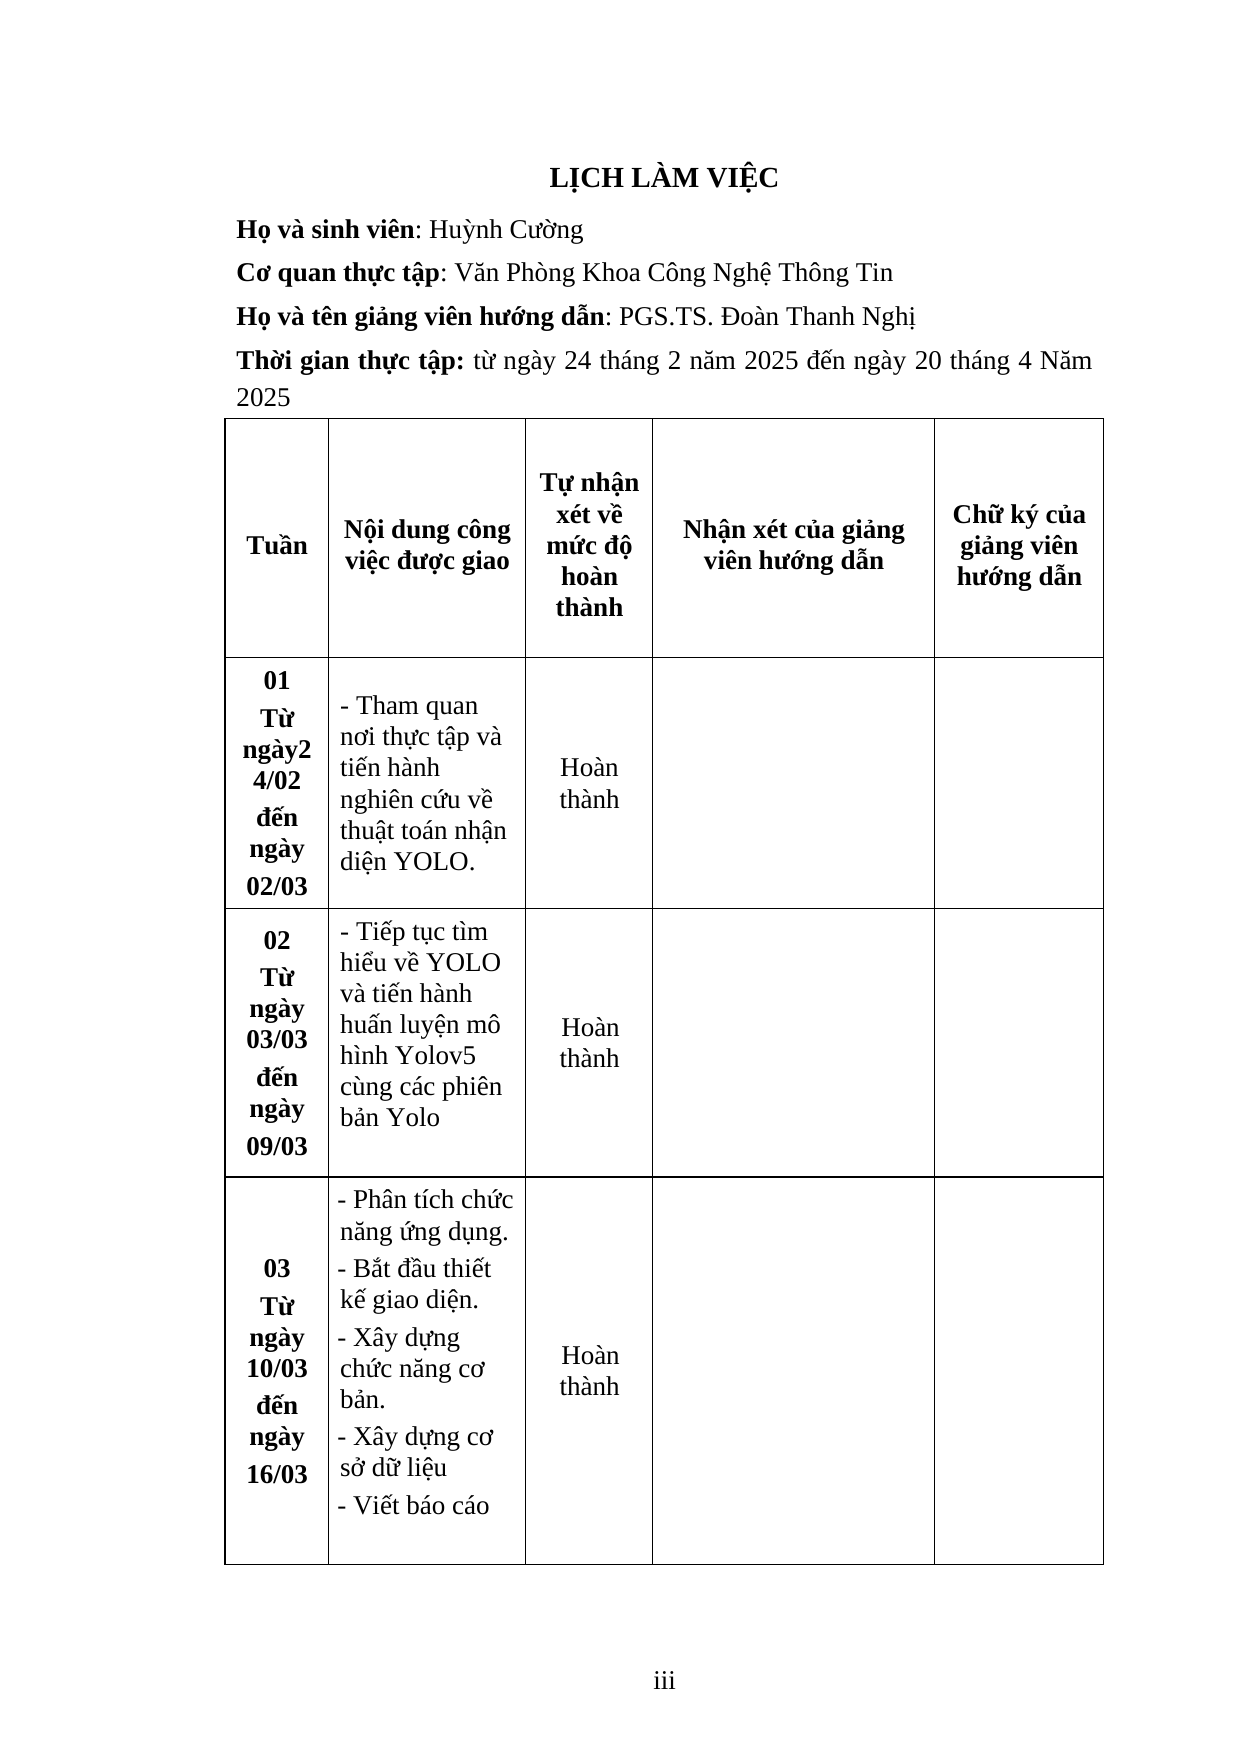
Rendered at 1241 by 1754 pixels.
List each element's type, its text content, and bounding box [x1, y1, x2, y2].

table_cell [935, 909, 1103, 1176]
table_cell 01 Từ ngày24/02 đến ngày 02/03 [226, 658, 328, 907]
table_cell - Phân tích chức năng ứng dụng. - Bắt đầu thiết kế giao diện. - Xây dựng chức năng cơ bản. - Xây dựng cơ sở dữ liệu - Viết báo cáo [329, 1178, 525, 1564]
table_header Tự nhận xét về mức độ hoàn thành [526, 419, 652, 657]
text LỊCH LÀM VIỆC [236, 160, 1093, 194]
table_cell - Tiếp tục tìm hiểu về YOLO và tiến hành huấn luyện mô hình Yolov5 cùng các phiên bản Yolo [329, 909, 525, 1176]
table_cell [935, 1178, 1103, 1564]
table_header Tuần [226, 419, 328, 657]
table_cell Hoàn thành [526, 909, 652, 1176]
table_cell [653, 658, 934, 907]
table_header Chữ ký của giảng viên hướng dẫn [935, 419, 1103, 657]
text Cơ quan thực tập: Văn Phòng Khoa Công Nghệ Thông Tin [236, 256, 1093, 288]
table_cell 03 Từ ngày 10/03 đến ngày 16/03 [226, 1178, 328, 1564]
table_cell 02 Từ ngày 03/03 đến ngày 09/03 [226, 909, 328, 1176]
table_cell [935, 658, 1103, 907]
table_header Nội dung công việc được giao [329, 419, 525, 657]
text Thời gian thực tập: từ ngày 24 tháng 2 năm 2025 đến ngày 20 tháng 4 Năm 2025 [236, 344, 1093, 412]
text Họ và tên giảng viên hướng dẫn: PGS.TS. Đoàn Thanh Nghị [236, 300, 1093, 331]
table_cell Hoàn thành [526, 1178, 652, 1564]
table_header Nhận xét của giảng viên hướng dẫn [653, 419, 934, 657]
table_cell [653, 1178, 934, 1564]
table_cell Hoàn thành [526, 658, 652, 907]
text Họ và sinh viên: Huỳnh Cường [236, 213, 1093, 244]
table_cell [653, 909, 934, 1176]
table_cell - Tham quan nơi thực tập và tiến hành nghiên cứu về thuật toán nhận diện YOLO. [329, 658, 525, 907]
